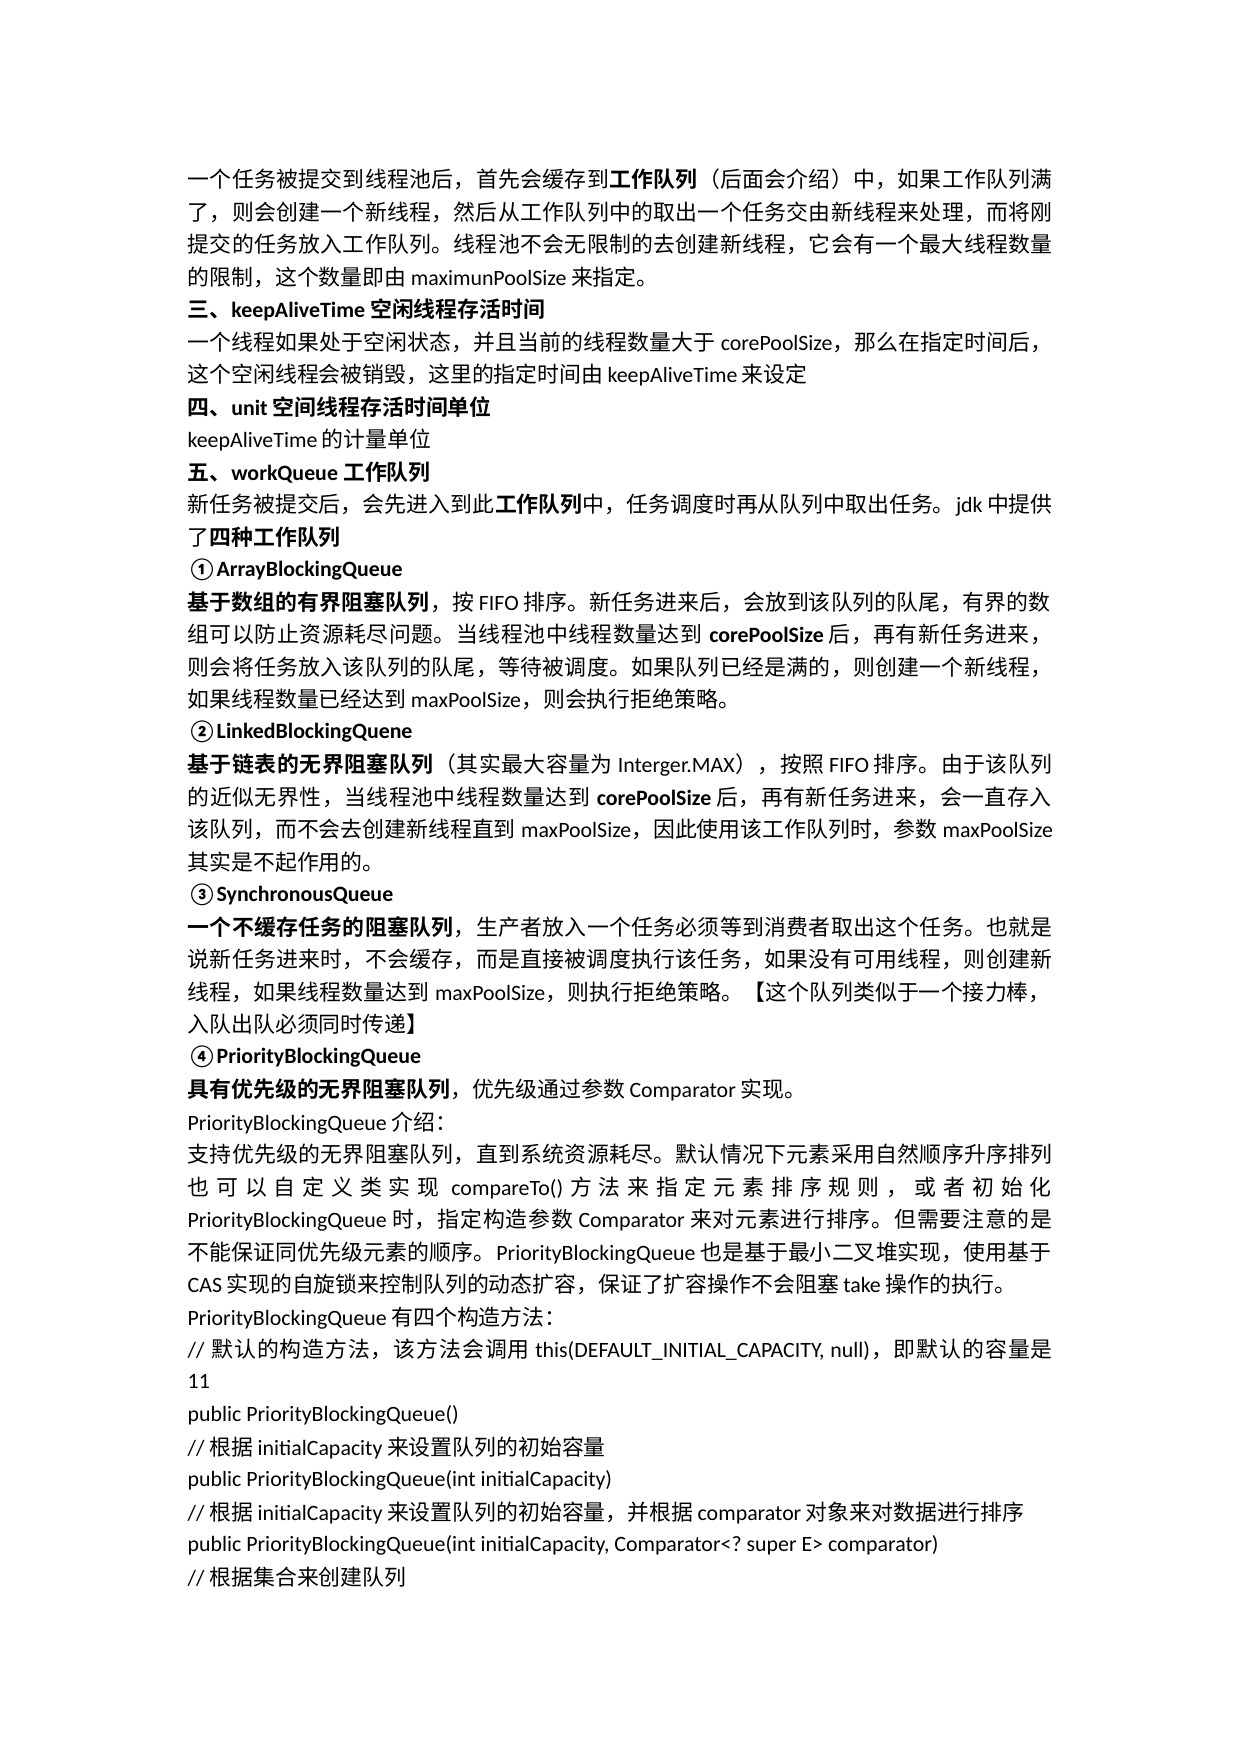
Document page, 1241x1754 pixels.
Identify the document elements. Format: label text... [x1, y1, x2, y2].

text ①ArrayBlockingQueue [187, 552, 1053, 584]
text 一个线程如果处于空闲状态，并且当前的线程数量大于corePoolSize，那么在指定时间后，这个空闲线程会被销毁，这里的指定时间由keepAliveTime来设定 [187, 324, 1053, 389]
text 四、unit 空间线程存活时间单位 [187, 389, 1053, 422]
text 一个不缓存任务的阻塞队列，生产者放入一个任务必须等到消费者取出这个任务。也就是说新任务进来时，不会缓存，而是直接被调度执行该任务，如果没有可用线程，则创建新线程，如果线程数量达到maxPoolSize，则执行拒绝策略。【这个队列类似于一个接力棒，入队出队必须同时传递】 [187, 909, 1053, 1039]
text PriorityBlockingQueue有四个构造方法： [187, 1299, 1053, 1332]
text 五、workQueue 工作队列 [187, 454, 1053, 487]
text 基于链表的无界阻塞队列（其实最大容量为Interger.MAX），按照FIFO排序。由于该队列的近似无界性，当线程池中线程数量达到corePoolSize后，再有新任务进来，会一直存入该队列，而不会去创建新线程直到maxPoolSize，因此使用该工作队列时，参数maxPoolSize其实是不起作用的。 [187, 747, 1053, 877]
text 基于数组的有界阻塞队列，按FIFO排序。新任务进来后，会放到该队列的队尾，有界的数组可以防止资源耗尽问题。当线程池中线程数量达到corePoolSize后，再有新任务进来，则会将任务放入该队列的队尾，等待被调度。如果队列已经是满的，则创建一个新线程，如果线程数量已经达到maxPoolSize，则会执行拒绝策略。 [187, 584, 1053, 714]
text // 根据initialCapacity来设置队列的初始容量，并根据comparator对象来对数据进行排序 [187, 1494, 1053, 1527]
text ③SynchronousQueue [187, 877, 1053, 909]
text 支持优先级的无界阻塞队列，直到系统资源耗尽。默认情况下元素采用自然顺序升序排列。也可以自定义类实现compareTo()方法来指定元素排序规则，或者初始化PriorityBlockingQueue时，指定构造参数Comparator来对元素进行排序。但需要注意的是不能保证同优先级元素的顺序。PriorityBlockingQueue也是基于最小二叉堆实现，使用基于CAS实现的自旋锁来控制队列的动态扩容，保证了扩容操作不会阻塞take操作的执行。 [187, 1137, 1053, 1299]
text 新任务被提交后，会先进入到此工作队列中，任务调度时再从队列中取出任务。jdk中提供了四种工作队列 [187, 487, 1053, 552]
text ②LinkedBlockingQuene [187, 714, 1053, 747]
text public PriorityBlockingQueue(int initialCapacity, Comparator<? super E> comparator) [187, 1527, 1053, 1559]
text 具有优先级的无界阻塞队列，优先级通过参数Comparator实现。 [187, 1072, 1053, 1104]
text public PriorityBlockingQueue() [187, 1397, 1053, 1429]
text // 根据集合来创建队列 [187, 1559, 1053, 1592]
text 三、keepAliveTime 空闲线程存活时间 [187, 292, 1053, 324]
text // 默认的构造方法，该方法会调用this(DEFAULT_INITIAL_CAPACITY, null)，即默认的容量是11 [187, 1332, 1053, 1397]
text public PriorityBlockingQueue(int initialCapacity) [187, 1462, 1053, 1494]
text 一个任务被提交到线程池后，首先会缓存到工作队列（后面会介绍）中，如果工作队列满了，则会创建一个新线程，然后从工作队列中的取出一个任务交由新线程来处理，而将刚提交的任务放入工作队列。线程池不会无限制的去创建新线程，它会有一个最大线程数量的限制，这个数量即由maximunPoolSize来指定。 [187, 162, 1053, 292]
text ④PriorityBlockingQueue [187, 1039, 1053, 1072]
text keepAliveTime的计量单位 [187, 422, 1053, 454]
text PriorityBlockingQueue介绍： [187, 1104, 1053, 1137]
text // 根据initialCapacity来设置队列的初始容量 [187, 1429, 1053, 1462]
